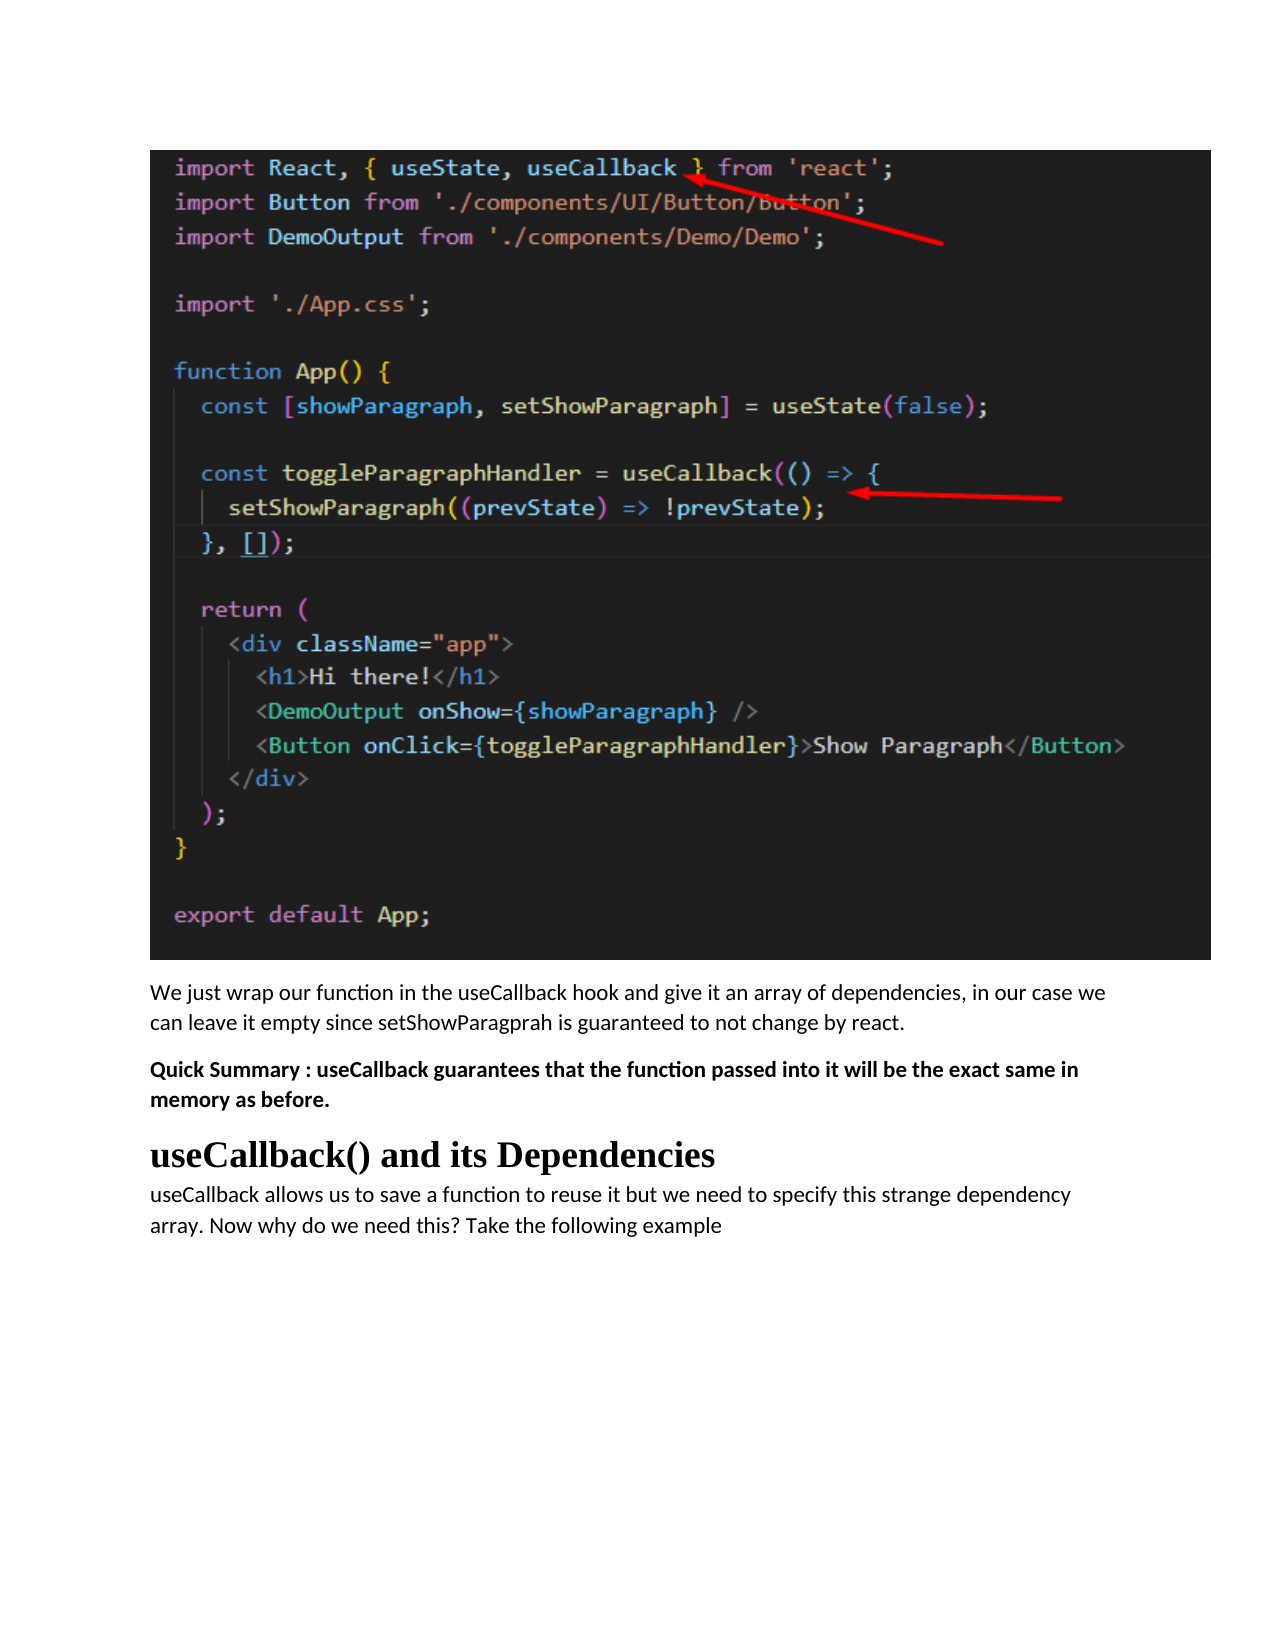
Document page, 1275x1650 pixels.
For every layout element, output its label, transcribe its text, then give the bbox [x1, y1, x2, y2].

picture [150, 150, 1211, 960]
text useCallback allows us to save a function to reuse it but we need to specify this strange dependency array. Now why do we need this? Take the following example [150, 1181, 1125, 1239]
text Quick Summary : useCallback guarantees that the function passed into it will be the exact same in memory as before. [150, 1055, 1125, 1113]
text We just wrap our function in the useCallback hook and give it an array of dependencies, in our case we can leave it empty since setShowParagprah is guaranteed to not change by react. [150, 978, 1125, 1036]
subtitle useCallback() and its Dependencies [150, 1132, 1125, 1176]
